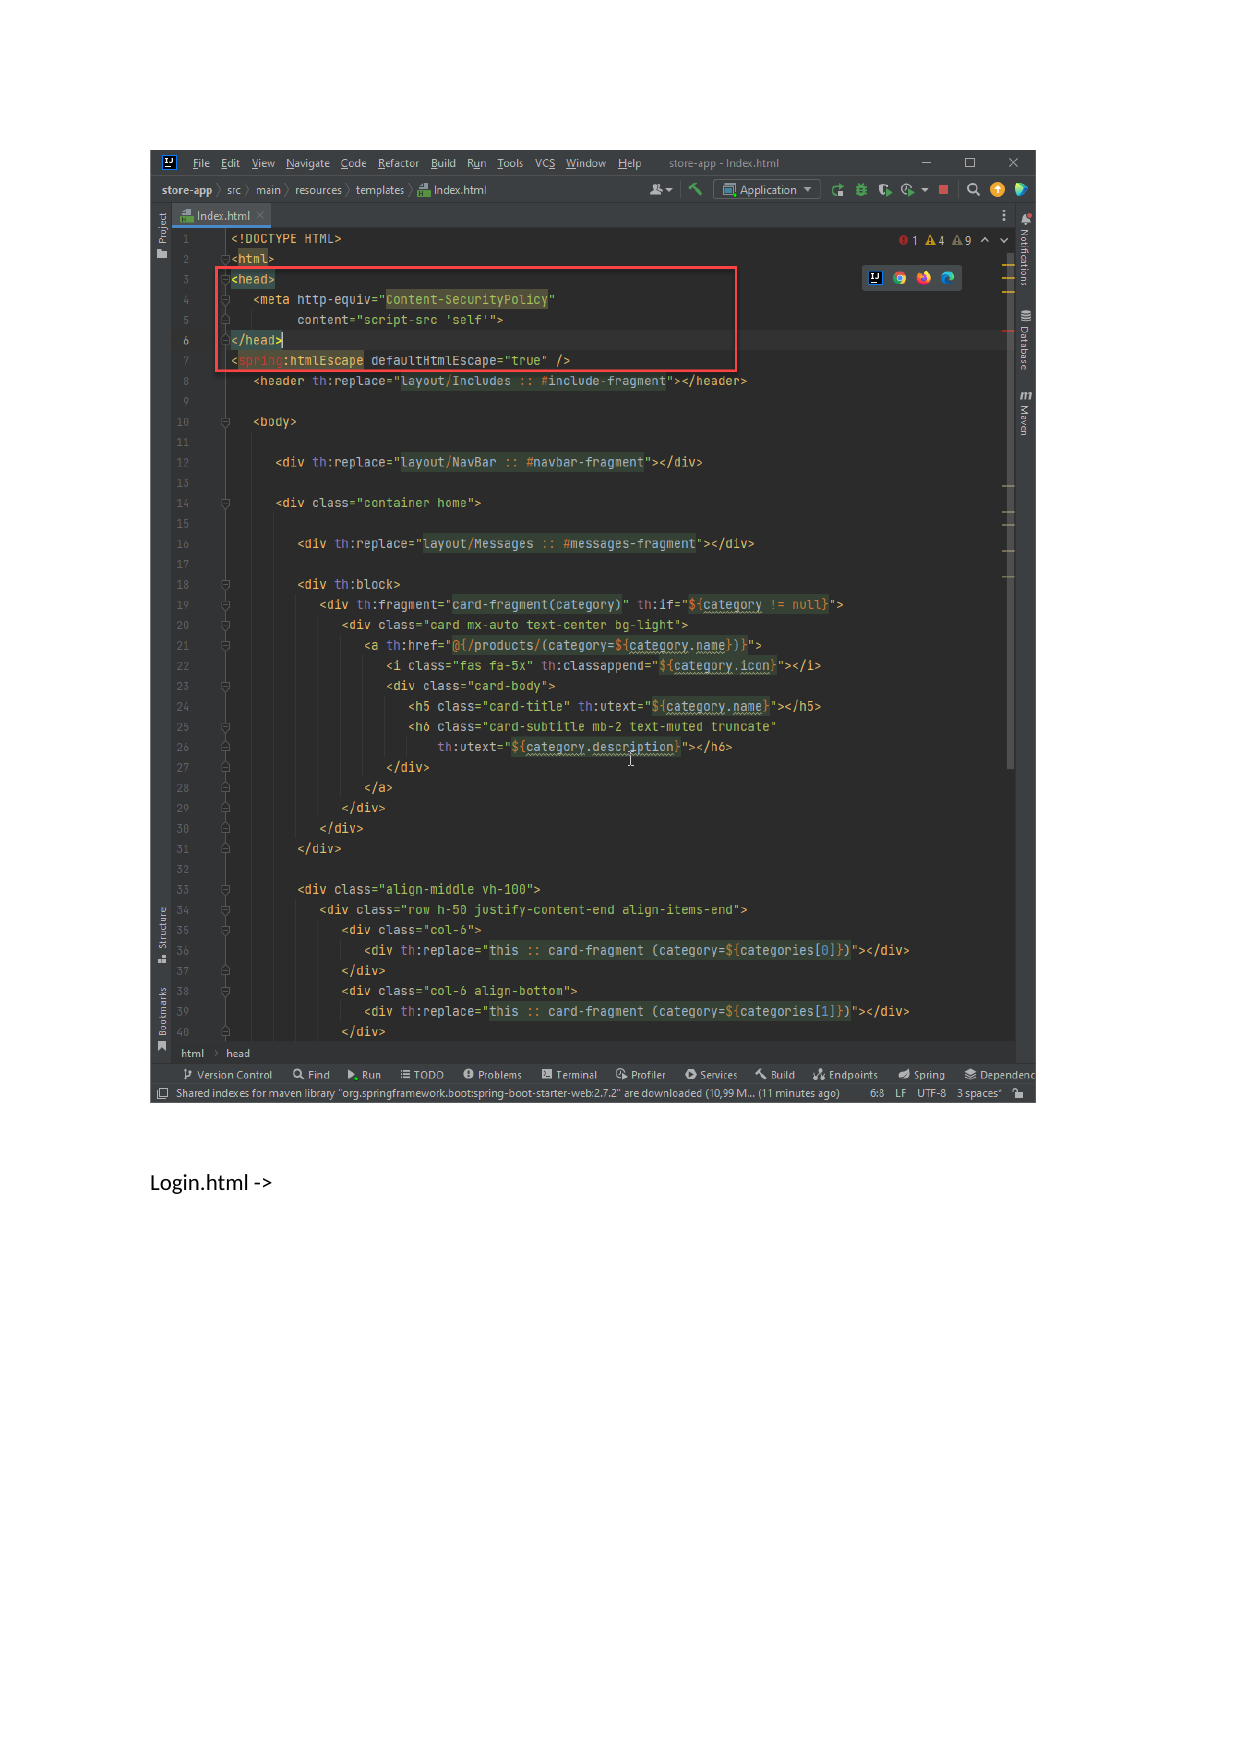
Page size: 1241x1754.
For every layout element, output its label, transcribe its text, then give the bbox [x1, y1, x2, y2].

picture [150, 150, 1036, 1103]
text Login.html -> [150, 1168, 1090, 1196]
